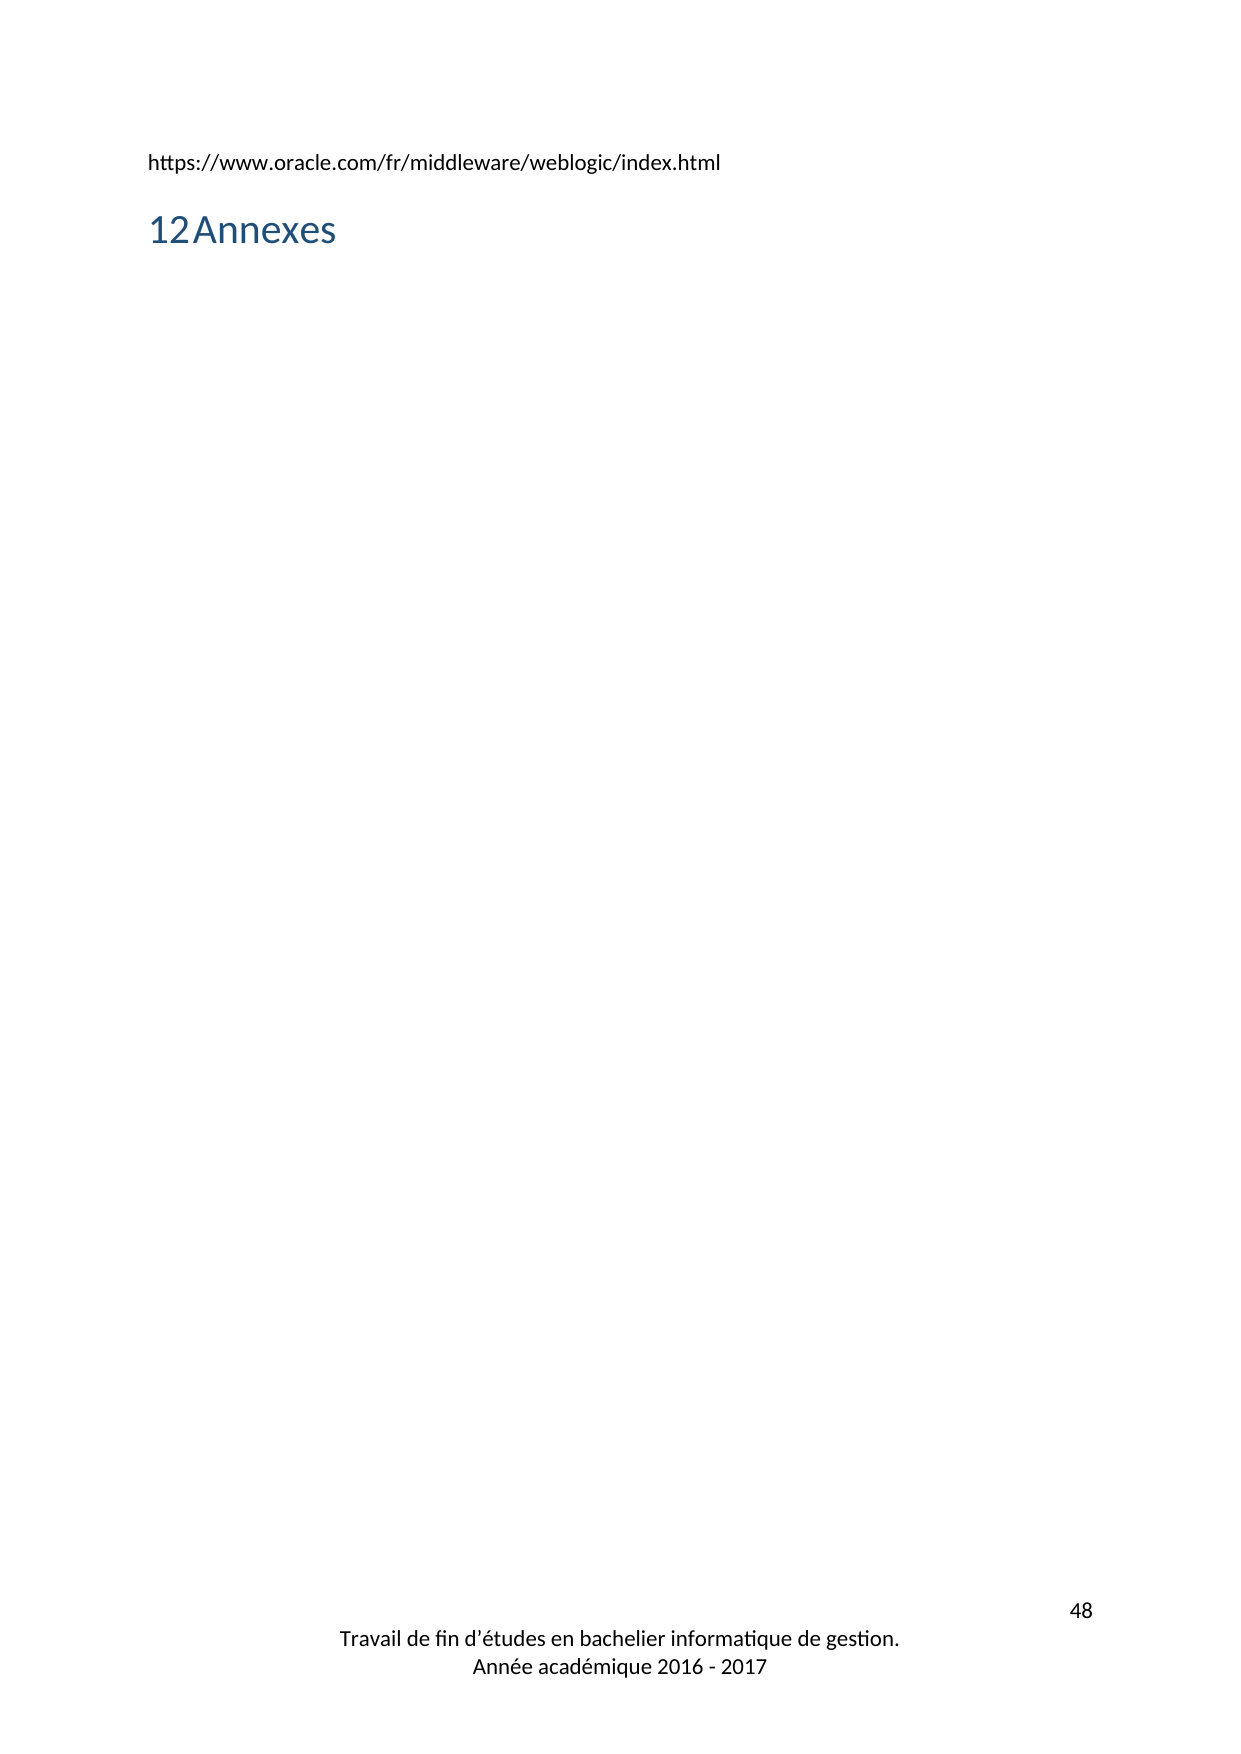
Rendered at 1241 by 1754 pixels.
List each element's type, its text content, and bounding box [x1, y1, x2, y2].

text https://www.oracle.com/fr/middleware/weblogic/index.html [148, 148, 1093, 176]
text Annexes [148, 203, 1093, 254]
